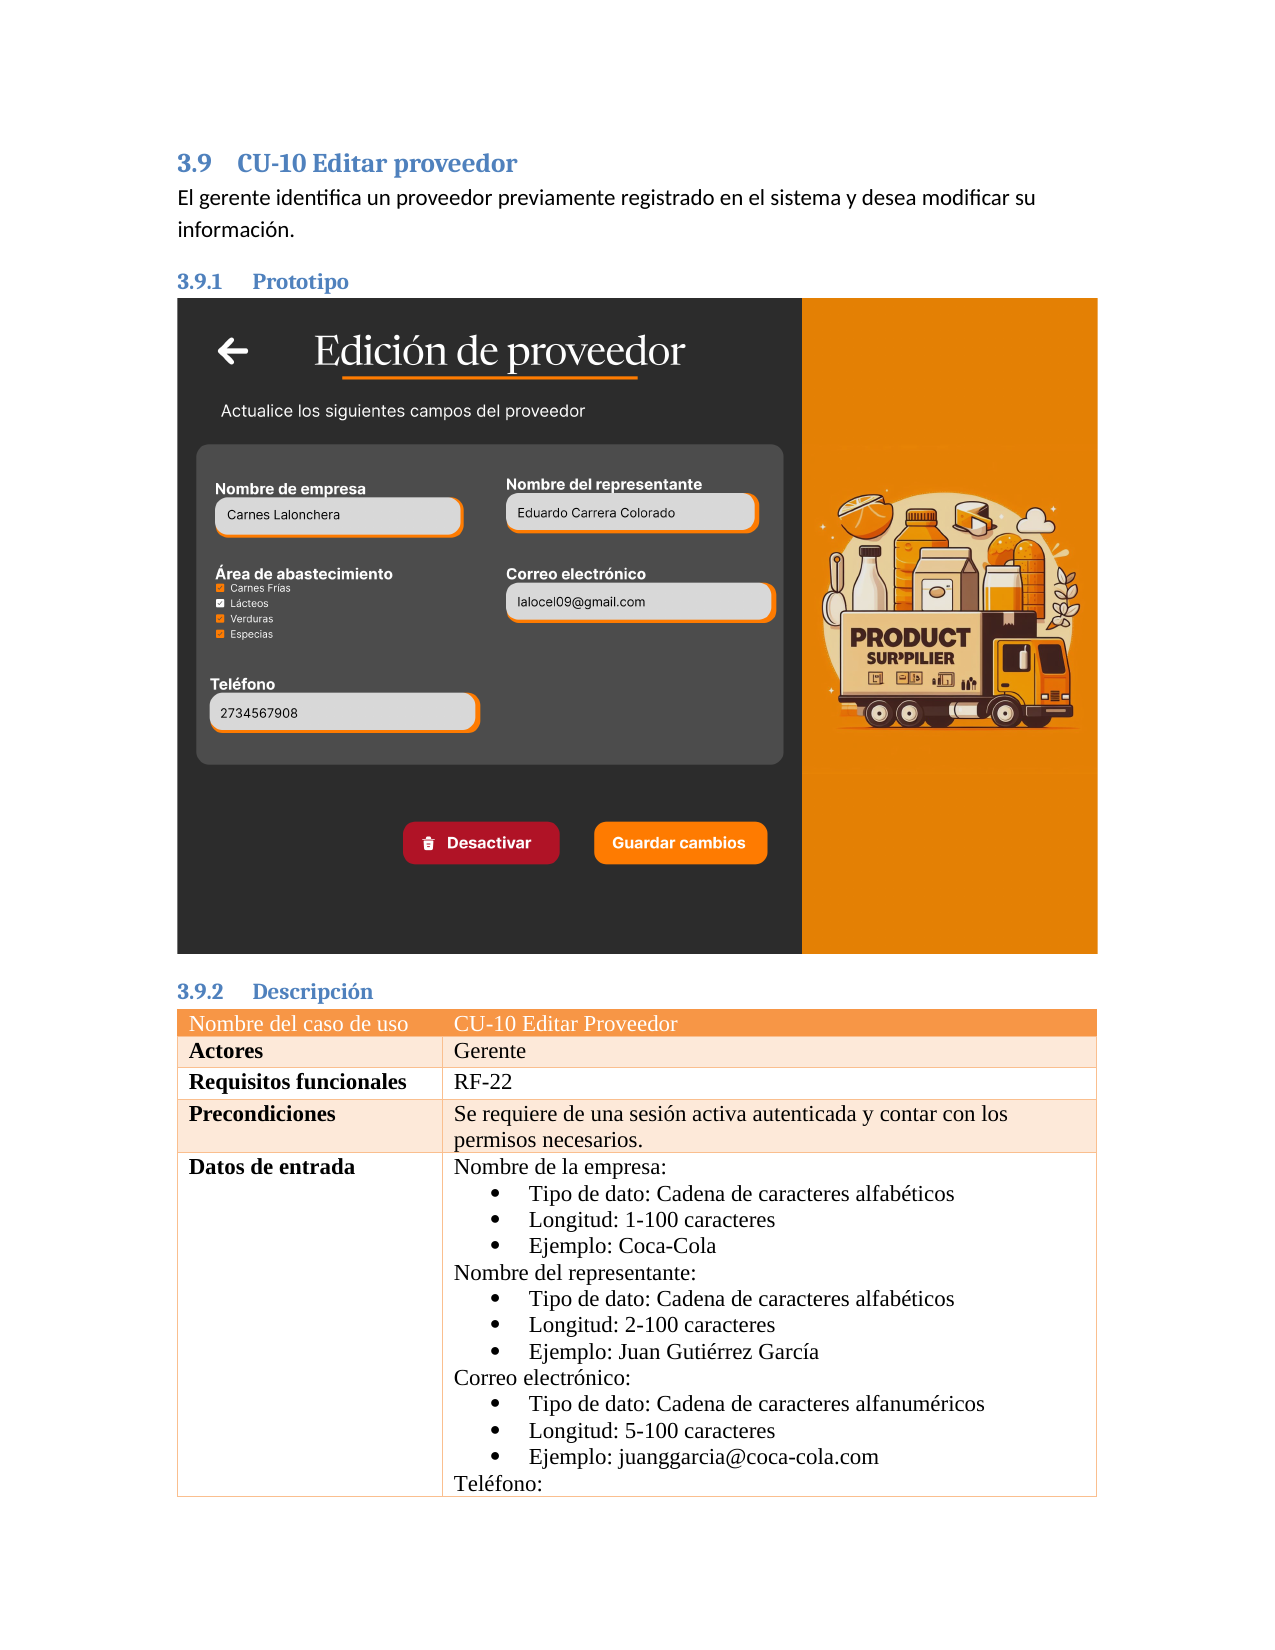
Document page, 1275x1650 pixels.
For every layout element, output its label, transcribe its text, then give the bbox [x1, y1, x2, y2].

picture [177, 298, 1098, 954]
table_cell Requisitos funcionales [178, 1068, 442, 1098]
table_cell Actores [178, 1037, 442, 1067]
table_cell Precondiciones [178, 1100, 442, 1152]
table_cell Datos de entrada [178, 1153, 442, 1496]
subtitle CU-10 Editar proveedor [177, 148, 1098, 179]
table_header CU-10 Editar Proveedor [443, 1010, 1096, 1036]
table_cell RF-22 [443, 1068, 1096, 1098]
table_cell Se requiere de una sesión activa autenticada y contar con los permisos necesarios. [443, 1100, 1096, 1152]
table_header Nombre del caso de uso [178, 1010, 442, 1036]
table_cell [443, 1153, 1096, 1496]
text El gerente identifica un proveedor previamente registrado en el sistema y desea modificar su información. [177, 183, 1098, 243]
table_cell Gerente [443, 1037, 1096, 1067]
subtitle Descripción [177, 978, 1098, 1005]
subtitle Prototipo [177, 268, 1098, 295]
